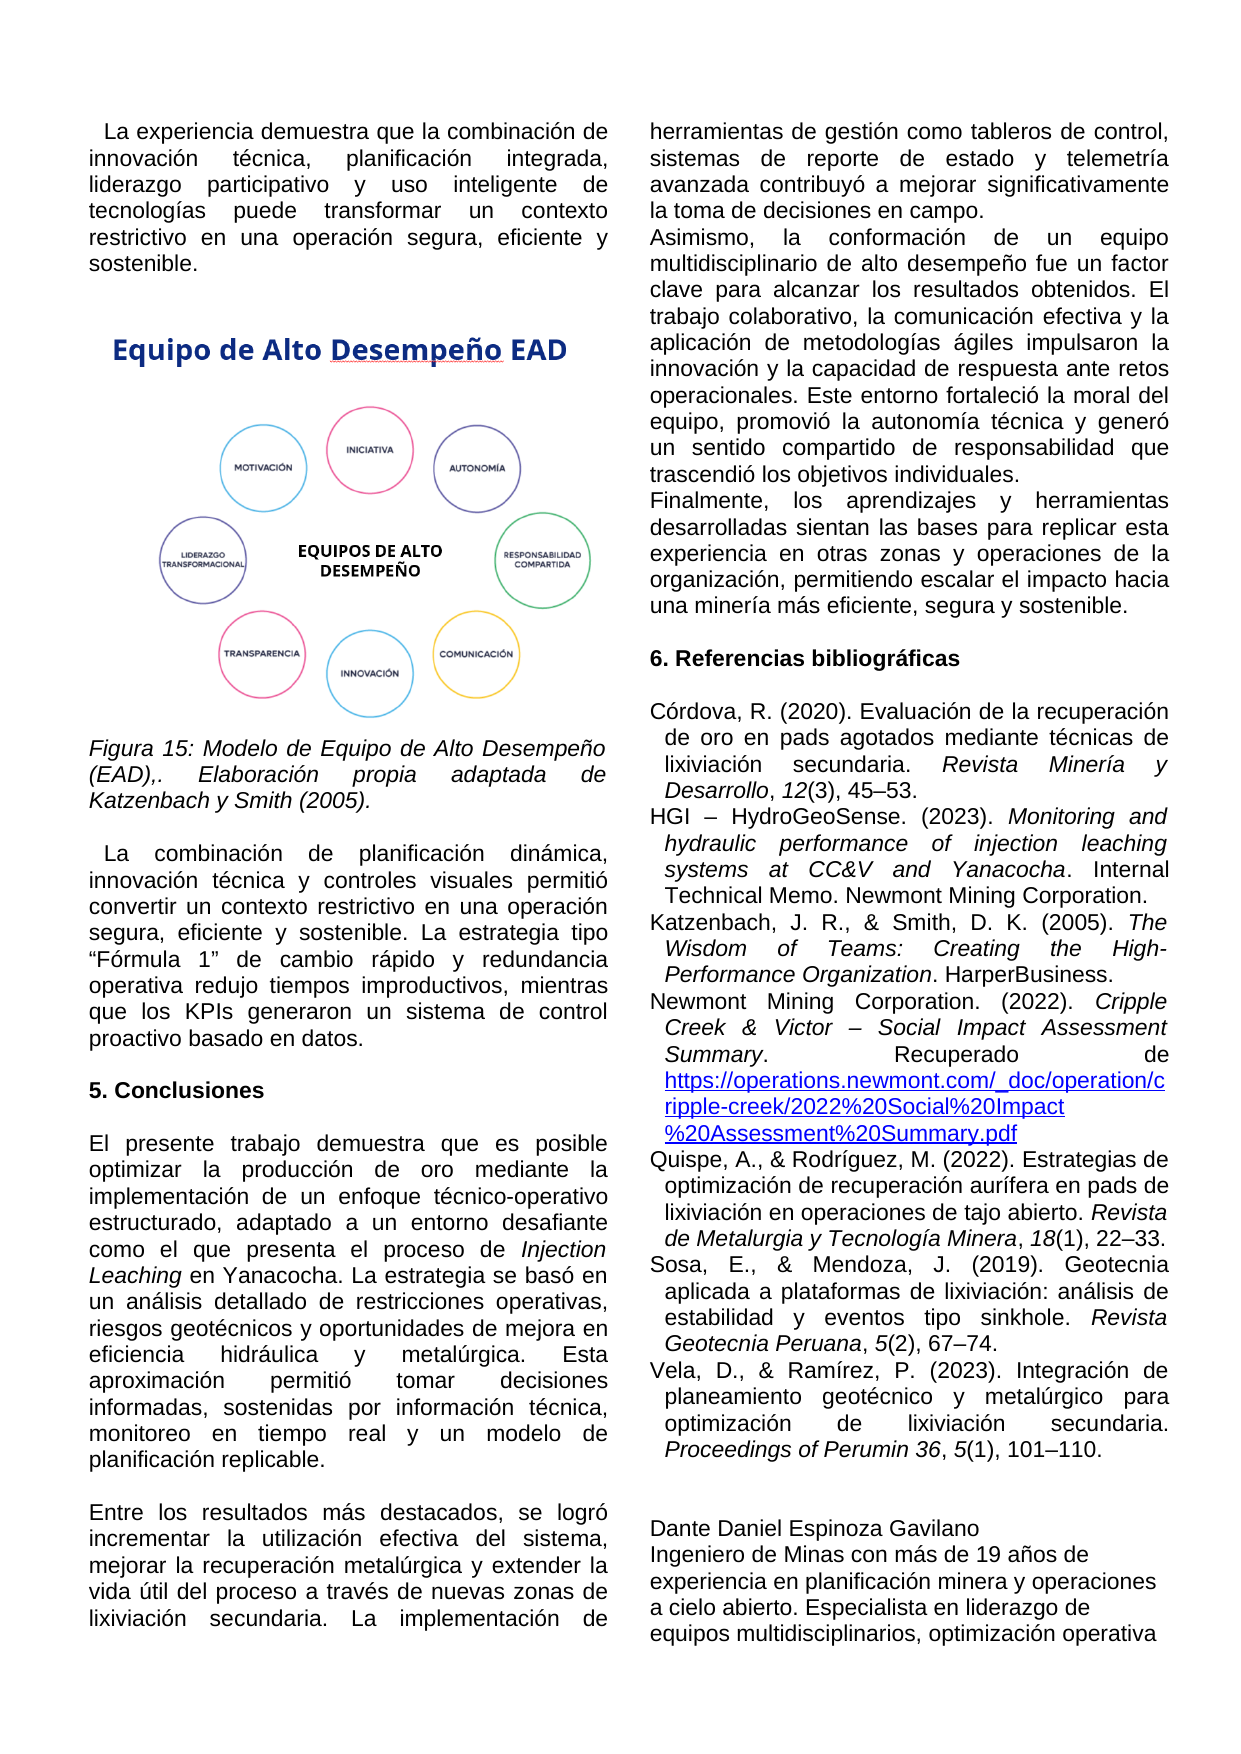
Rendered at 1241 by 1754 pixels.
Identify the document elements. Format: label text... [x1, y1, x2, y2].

text El presente trabajo demuestra que es posible optimizar la producción de oro mediante la implementación de un enfoque técnico-operativo estructurado, adaptado a un entorno desafiante como el que presenta el proceso de Injection Leaching en Yanacocha. La estrategia se basó en un análisis detallado de restricciones operativas, riesgos geotécnicos y oportunidades de mejora en eficiencia hidráulica y metalúrgica. Esta aproximación permitió tomar decisiones informadas, sostenidas por información técnica, monitoreo en tiempo real y un modelo de planificación replicable. [89, 1130, 608, 1473]
text Quispe, A., & Rodríguez, M. (2022). Estrategias de optimización de recuperación aurífera en pads de lixiviación en operaciones de tajo abierto. Revista de Metalurgia y Tecnología Minera, 18(1), 22–33. [649, 1146, 1169, 1251]
text Newmont Mining Corporation. (2022). Cripple Creek & Victor – Social Impact Assessment Summary. Recuperado de https://operations.newmont.com/_doc/operation/cripple-creek/2022%20Social%20Impact%20Assessment%20Summary.pdf [649, 988, 1169, 1146]
text Dante Daniel Espinoza Gavilano [649, 1515, 1169, 1541]
text 5. Conclusiones [89, 1077, 608, 1104]
text Asimismo, la conformación de un equipo multidisciplinario de alto desempeño fue un factor clave para alcanzar los resultados obtenidos. El trabajo colaborativo, la comunicación efectiva y la aplicación de metodologías ágiles impulsaron la innovación y la capacidad de respuesta ante retos operacionales. Este entorno fortaleció la moral del equipo, promovió la autonomía técnica y generó un sentido compartido de responsabilidad que trascendió los objetivos individuales. [649, 223, 1169, 487]
text La combinación de planificación dinámica, innovación técnica y controles visuales permitió convertir un contexto restrictivo en una operación segura, eficiente y sostenible. La estrategia tipo “Fórmula 1” de cambio rápido y redundancia operativa redujo tiempos improductivos, mientras que los KPIs generaron un sistema de control proactivo basado en datos. [89, 840, 608, 1051]
text Finalmente, los aprendizajes y herramientas desarrolladas sientan las bases para replicar esta experiencia en otras zonas y operaciones de la organización, permitiendo escalar el impacto hacia una minería más eficiente, segura y sostenible. [649, 487, 1169, 619]
text Sosa, E., & Mendoza, J. (2019). Geotecnia aplicada a plataformas de lixiviación: análisis de estabilidad y eventos tipo sinkhole. Revista Geotecnia Peruana, 5(2), 67–74. [649, 1251, 1169, 1357]
text Entre los resultados más destacados, se logró incrementar la utilización efectiva del sistema, mejorar la recuperación metalúrgica y extender la vida útil del proceso a través de nuevas zonas de lixiviación secundaria. La implementación de herramientas de gestión como tableros de control, sistemas de reporte de estado y telemetría avanzada contribuyó a mejorar significativamente la toma de decisiones en campo. [89, 1499, 608, 1631]
text Vela, D., & Ramírez, P. (2023). Integración de planeamiento geotécnico y metalúrgico para optimización de lixiviación secundaria. Proceedings of Perumin 36, 5(1), 101–110. [649, 1357, 1169, 1462]
text Figura 15: Modelo de Equipo de Alto Desempeño (EAD),. Elaboración propia adaptada de Katzenbach y Smith (2005). [89, 735, 608, 814]
text Córdova, R. (2020). Evaluación de la recuperación de oro en pads agotados mediante técnicas de lixiviación secundaria. Revista Minería y Desarrollo, 12(3), 45–53. [649, 698, 1169, 803]
text 6. Referencias bibliográficas [649, 645, 1169, 672]
text HGI – HydroGeoSense. (2023). Monitoring and hydraulic performance of injection leaching systems at CC&V and Yanacocha. Internal Technical Memo. Newmont Mining Corporation. [649, 803, 1169, 909]
text Katzenbach, J. R., & Smith, D. K. (2005). The Wisdom of Teams: Creating the High-Performance Organization. HarperBusiness. [649, 909, 1169, 988]
picture [103, 328, 623, 735]
text Entre los resultados más destacados, se logró incrementar la utilización efectiva del sistema, mejorar la recuperación metalúrgica y extender la vida útil del proceso a través de nuevas zonas de lixiviación secundaria. La implementación de herramientas de gestión como tableros de control, sistemas de reporte de estado y telemetría avanzada contribuyó a mejorar significativamente la toma de decisiones en campo. [649, 118, 1169, 223]
text La experiencia demuestra que la combinación de innovación técnica, planificación integrada, liderazgo participativo y uso inteligente de tecnologías puede transformar un contexto restrictivo en una operación segura, eficiente y sostenible. [89, 118, 608, 276]
